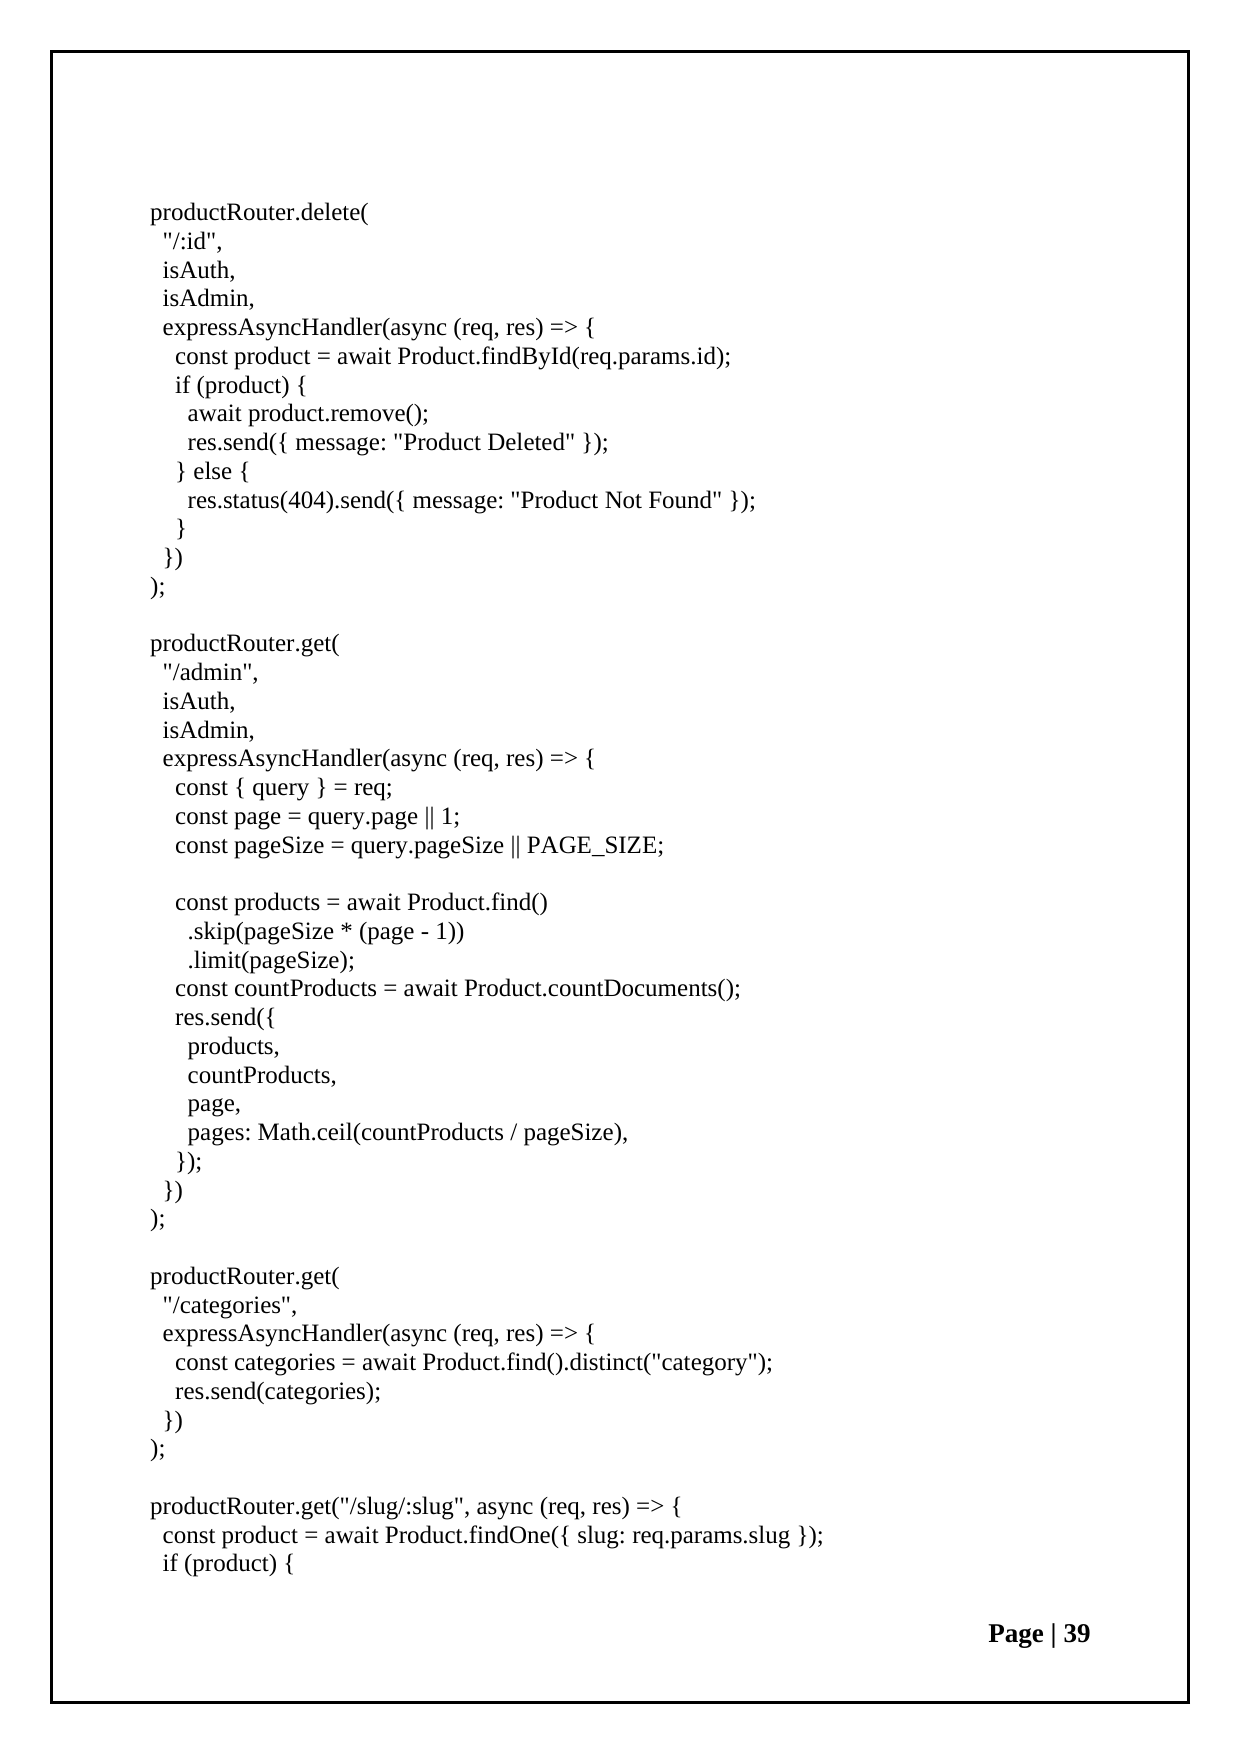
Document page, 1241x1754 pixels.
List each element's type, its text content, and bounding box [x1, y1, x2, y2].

text .skip(pageSize * (page - 1)) [150, 916, 1090, 945]
text productRouter.delete( [150, 197, 1090, 226]
text const product = await Product.findOne({ slug: req.params.slug }); [150, 1520, 1090, 1548]
text productRouter.get( [150, 628, 1090, 657]
text "/:id", [150, 226, 1090, 255]
text .limit(pageSize); [150, 945, 1090, 973]
text if (product) { [150, 370, 1090, 398]
text ); [150, 571, 1090, 600]
text expressAsyncHandler(async (req, res) => { [150, 743, 1090, 772]
text expressAsyncHandler(async (req, res) => { [150, 1318, 1090, 1347]
text const { query } = req; [150, 772, 1090, 801]
text isAdmin, [150, 283, 1090, 312]
text ); [150, 1203, 1090, 1232]
text await product.remove(); [150, 398, 1090, 427]
text isAuth, [150, 255, 1090, 283]
text ); [150, 1433, 1090, 1462]
text "/categories", [150, 1290, 1090, 1318]
text expressAsyncHandler(async (req, res) => { [150, 312, 1090, 341]
text "/admin", [150, 657, 1090, 686]
text if (product) { [150, 1548, 1090, 1577]
text products, [150, 1031, 1090, 1060]
text res.send({ message: "Product Deleted" }); [150, 427, 1090, 456]
text }) [150, 1405, 1090, 1433]
text } else { [150, 456, 1090, 485]
text }) [150, 1175, 1090, 1203]
text }); [150, 1146, 1090, 1175]
text res.status(404).send({ message: "Product Not Found" }); [150, 485, 1090, 513]
text res.send({ [150, 1002, 1090, 1031]
text const product = await Product.findById(req.params.id); [150, 341, 1090, 370]
text countProducts, [150, 1060, 1090, 1088]
text const products = await Product.find() [150, 887, 1090, 916]
text const pageSize = query.pageSize || PAGE_SIZE; [150, 830, 1090, 858]
text res.send(categories); [150, 1376, 1090, 1405]
text } [150, 513, 1090, 542]
text page, [150, 1088, 1090, 1117]
text isAuth, [150, 686, 1090, 715]
text productRouter.get("/slug/:slug", async (req, res) => { [150, 1491, 1090, 1520]
text const countProducts = await Product.countDocuments(); [150, 973, 1090, 1002]
text pages: Math.ceil(countProducts / pageSize), [150, 1117, 1090, 1146]
text }) [150, 542, 1090, 571]
text const page = query.page || 1; [150, 801, 1090, 830]
text productRouter.get( [150, 1261, 1090, 1290]
text isAdmin, [150, 715, 1090, 743]
text const categories = await Product.find().distinct("category"); [150, 1347, 1090, 1376]
